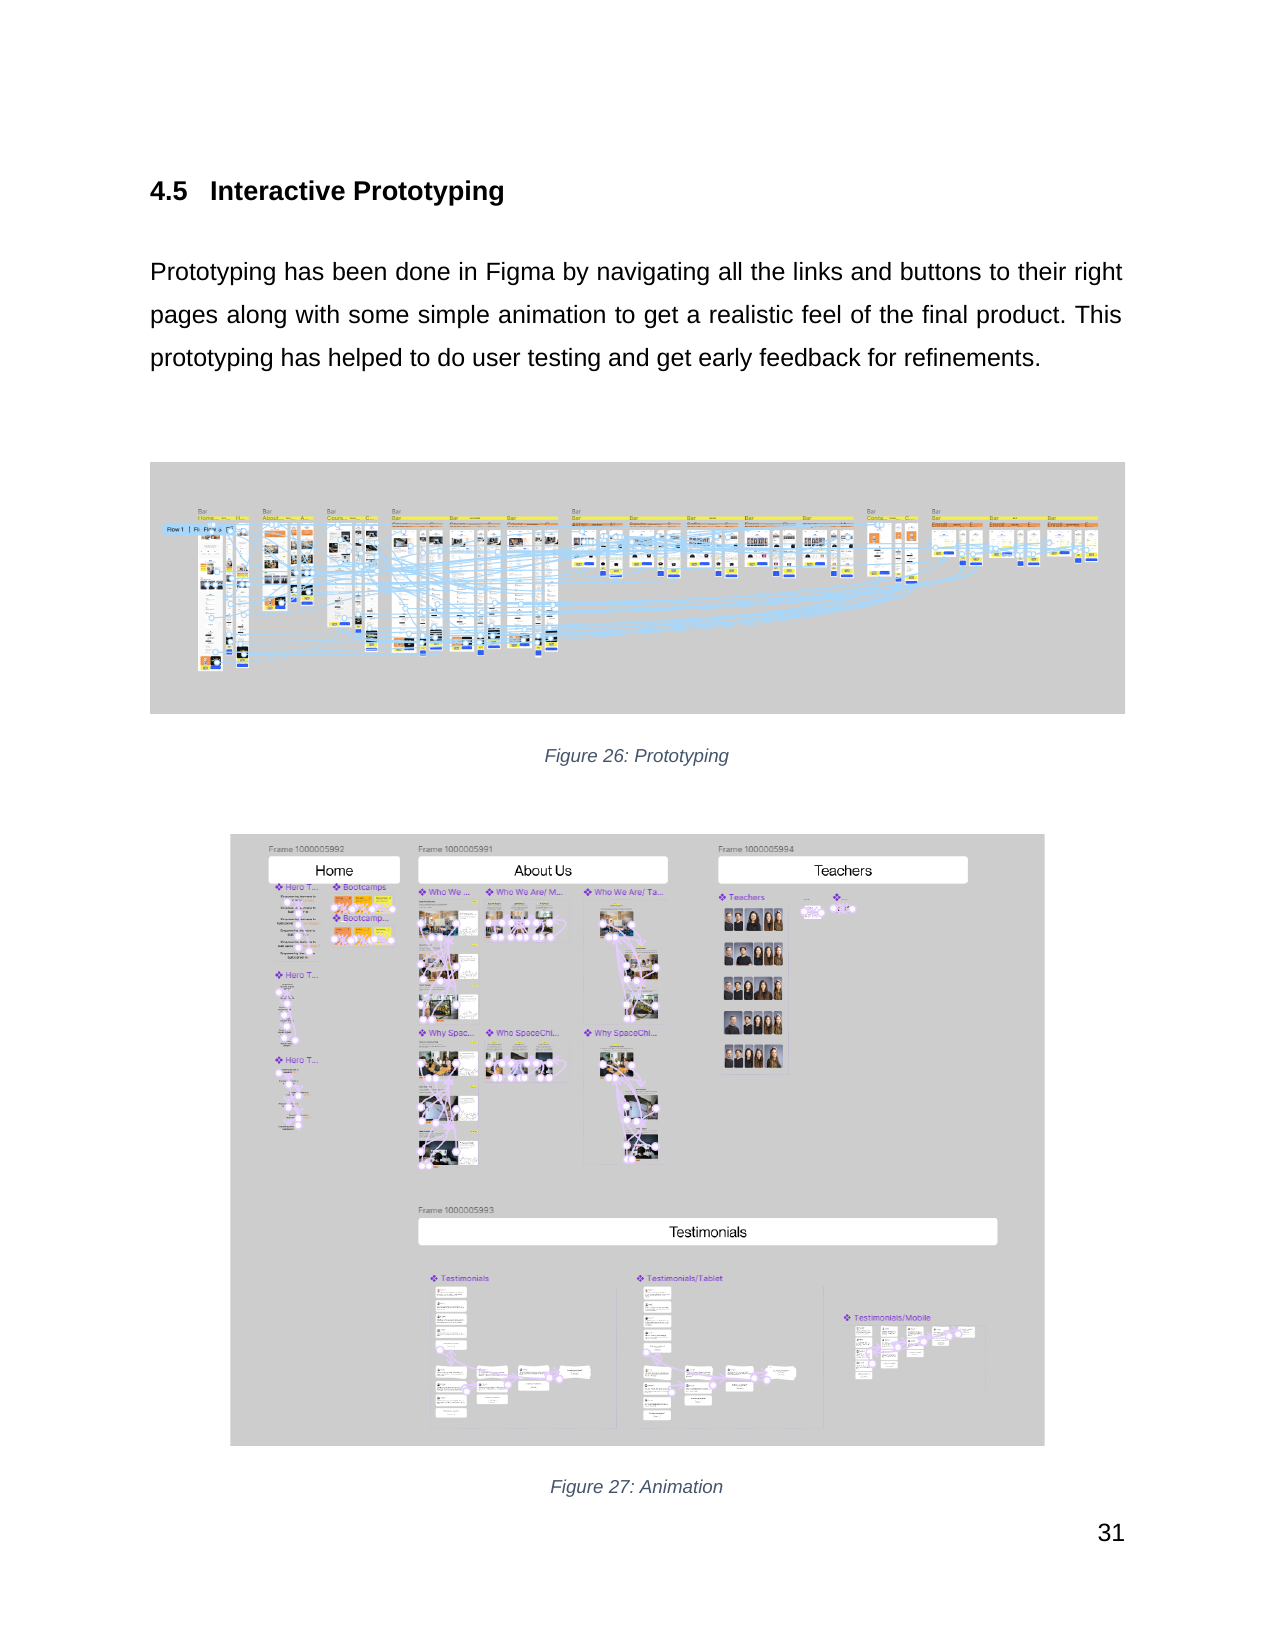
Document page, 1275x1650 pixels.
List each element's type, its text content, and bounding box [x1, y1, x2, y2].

text Figure 27: Animation [150, 1476, 1125, 1498]
picture [150, 462, 1125, 714]
picture [230, 834, 1045, 1446]
text Prototyping has been done in Figma by navigating all the links and buttons to their right pages along with some simple animation to get a realistic feel of the final product. This prototyping has helped to do user testing and get early feedback for refinements. [150, 256, 1125, 371]
subtitle Interactive Prototyping [150, 175, 1125, 206]
text Figure 26: Prototyping [150, 745, 1125, 766]
